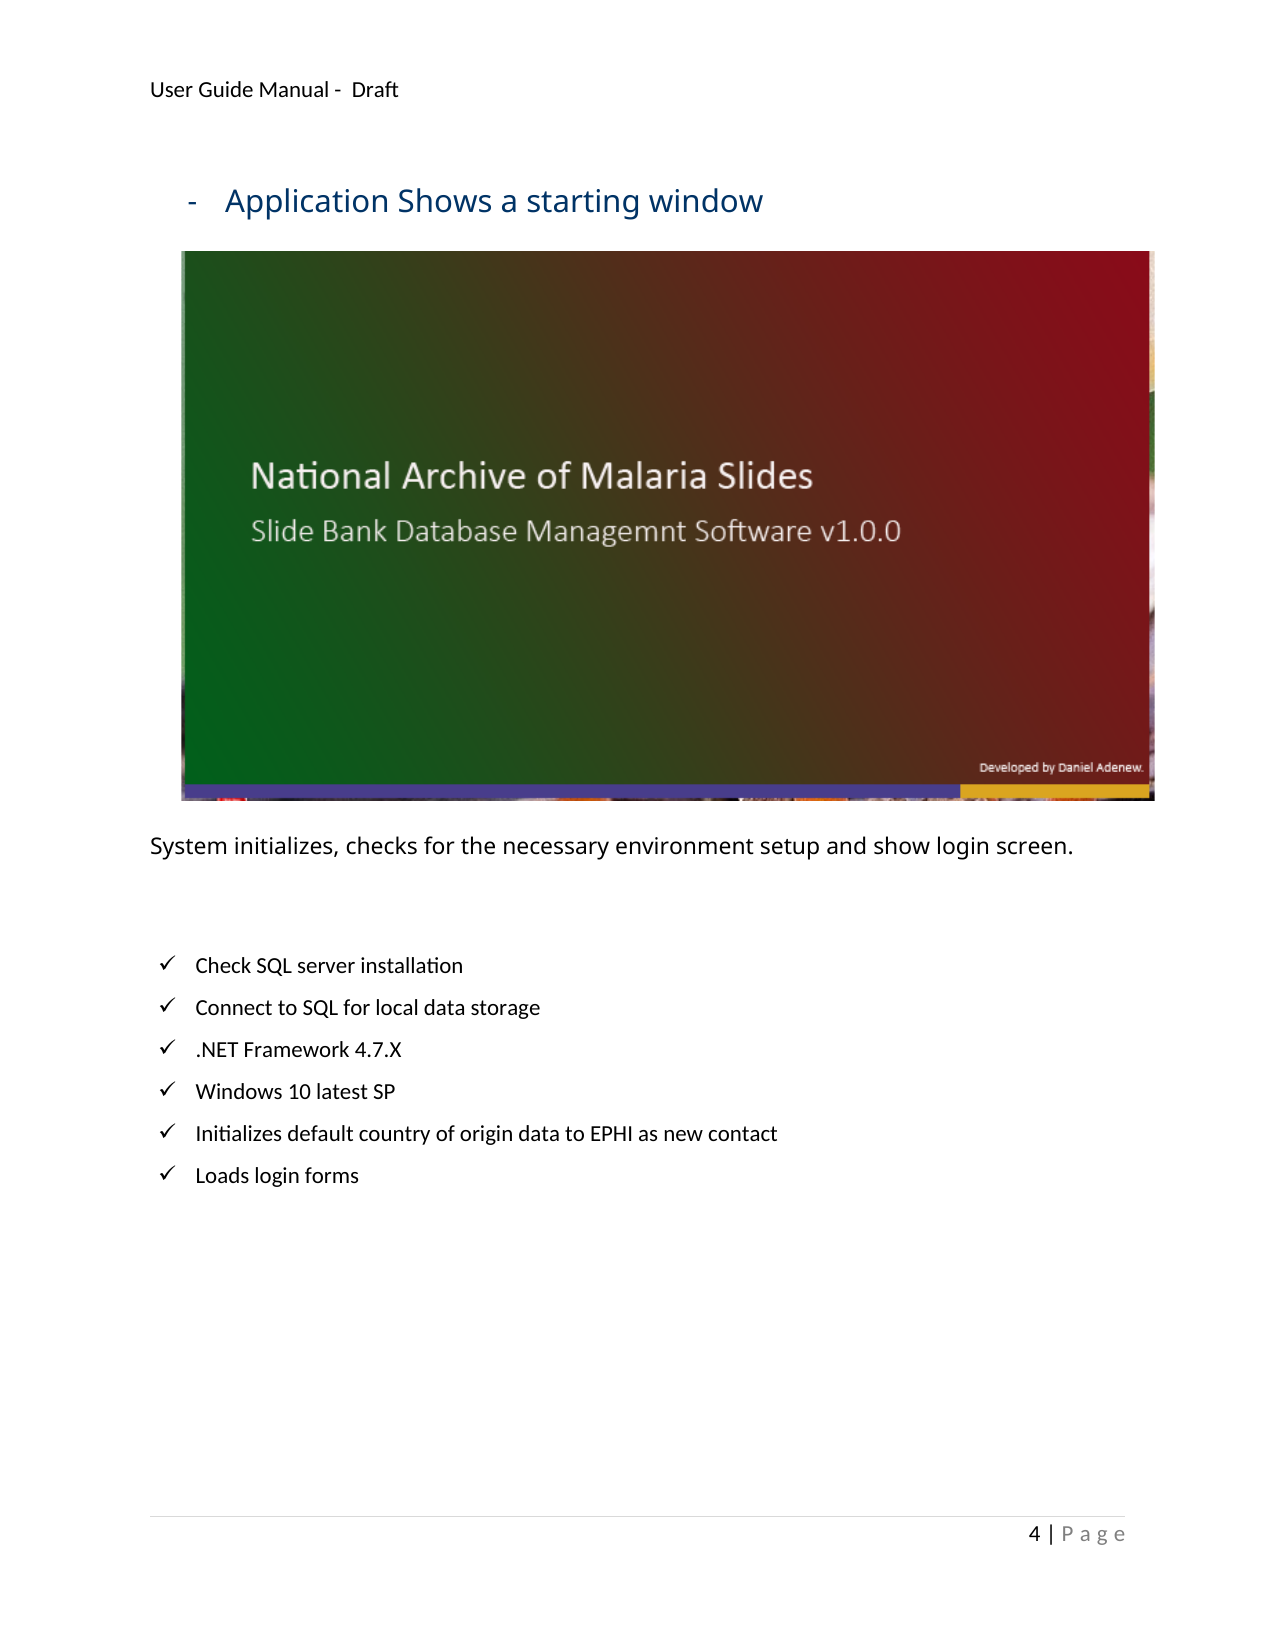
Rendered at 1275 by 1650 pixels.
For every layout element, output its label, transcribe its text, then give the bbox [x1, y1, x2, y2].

list Connect to SQL for local data storage [158, 993, 1125, 1021]
picture [181, 251, 1155, 801]
list Application Shows a starting window [187, 179, 1125, 222]
list Windows 10 latest SP [158, 1077, 1125, 1105]
list Initializes default country of origin data to EPHI as new contact [158, 1119, 1125, 1147]
text System initializes, checks for the necessary environment setup and show login screen. [150, 830, 1125, 861]
list Check SQL server installation [158, 951, 1125, 979]
list Loads login forms [158, 1161, 1125, 1189]
list .NET Framework 4.7.X [158, 1035, 1125, 1063]
